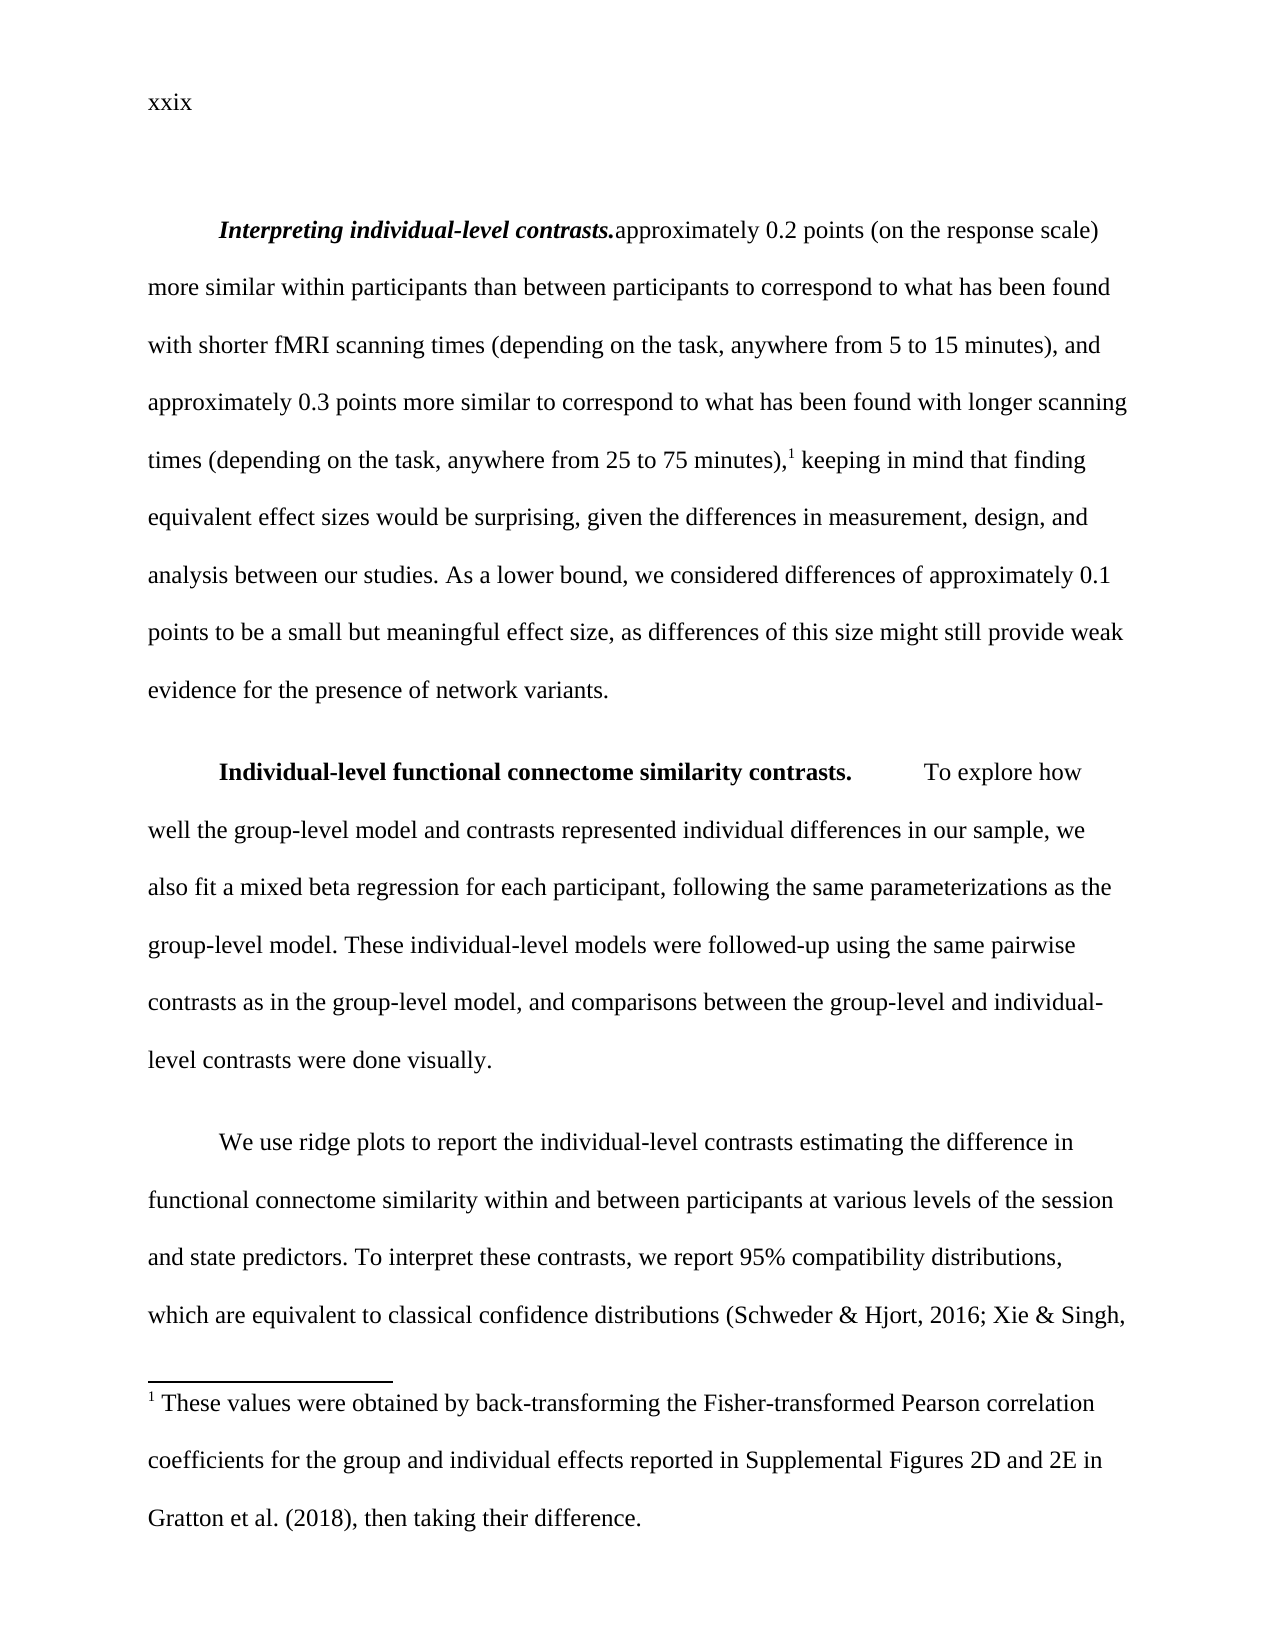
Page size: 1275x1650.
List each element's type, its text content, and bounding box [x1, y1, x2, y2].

text To explore how well the group-level model and contrasts represented individual differences in our sample, we also fit a mixed beta regression for each participant, following the same parameterizations as the group-level model. These individual-level models were followed-up using the same pairwise contrasts as in the group-level model, and comparisons between the group-level and individual-level contrasts were done visually. [148, 757, 1127, 1074]
subtitle Interpreting individual-level contrasts. [148, 215, 615, 244]
subtitle Individual-level functional connectome similarity contrasts. [148, 757, 853, 786]
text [148, 215, 1127, 704]
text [148, 1127, 1127, 1329]
